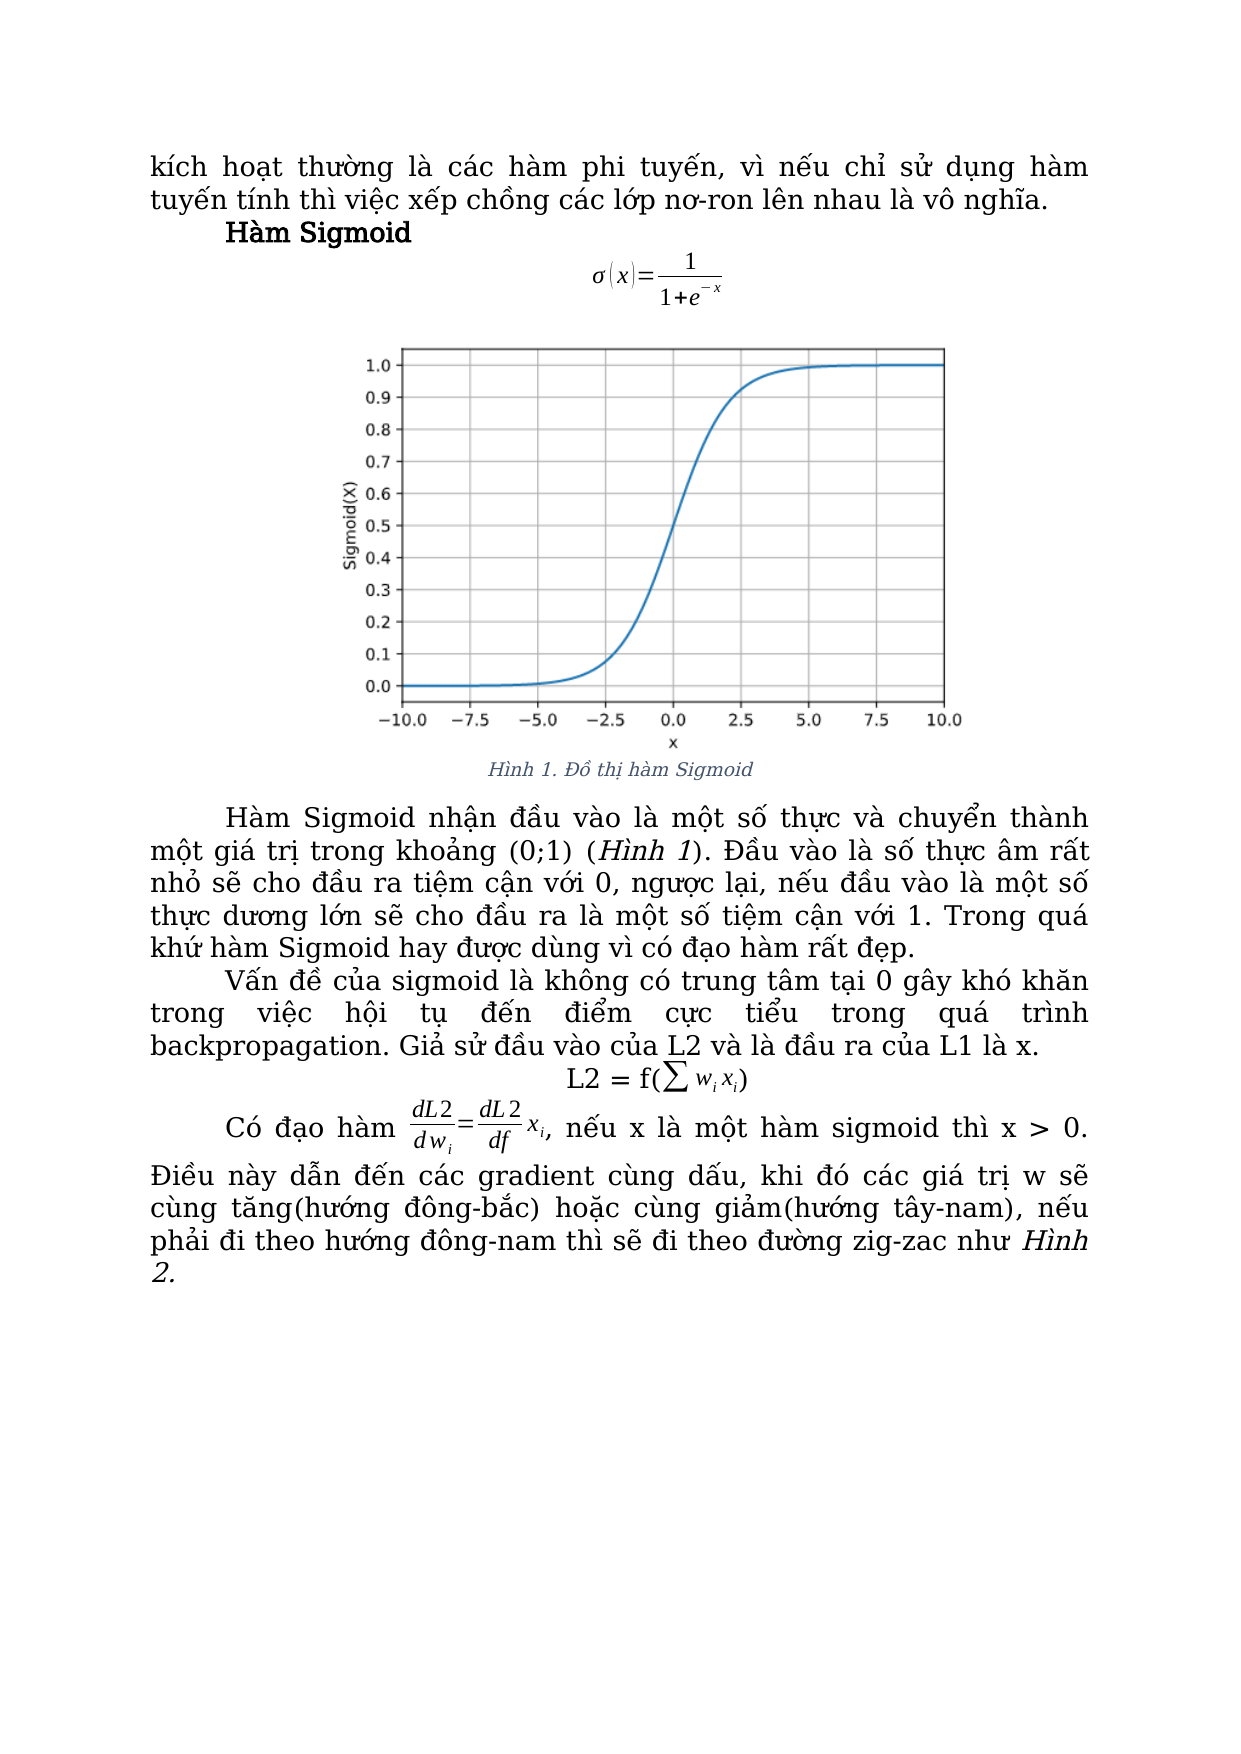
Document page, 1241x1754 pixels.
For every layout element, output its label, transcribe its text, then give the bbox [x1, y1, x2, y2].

picture [326, 310, 989, 758]
text Hàm Sigmoid [150, 215, 1090, 247]
text Vấn đề của sigmoid là không có trung tâm tại 0 gây khó khăn trong việc hội tụ đến điểm cực tiểu trong quá trình backpropagation. Giả sử đầu vào của L2 và là đầu ra của L1 là x. [150, 963, 1090, 1061]
text Hàm Sigmoid nhận đầu vào là một số thực và chuyển thành một giá trị trong khoảng (0;1) (Hình 1). Đầu vào là số thực âm rất nhỏ sẽ cho đầu ra tiệm cận với 0, ngược lại, nếu đầu vào là một số thực dương lớn sẽ cho đầu ra là một số tiệm cận với 1. Trong quá khứ hàm Sigmoid hay được dùng vì có đạo hàm rất đẹp. [150, 801, 1090, 963]
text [150, 150, 1090, 215]
text Có đạo hàm , nếu x là một hàm sigmoid thì x > 0. Điều này dẫn đến các gradient cùng dấu, khi đó các giá trị w sẽ cùng tăng(hướng đông-bắc) hoặc cùng giảm(hướng tây-nam), nếu phải đi theo hướng đông-nam thì sẽ đi theo đường zig-zac như Hình 2. [150, 1095, 1090, 1288]
text Hình 1. Đồ thị hàm Sigmoid [150, 757, 1090, 780]
text L2 = f() [150, 1061, 1090, 1095]
